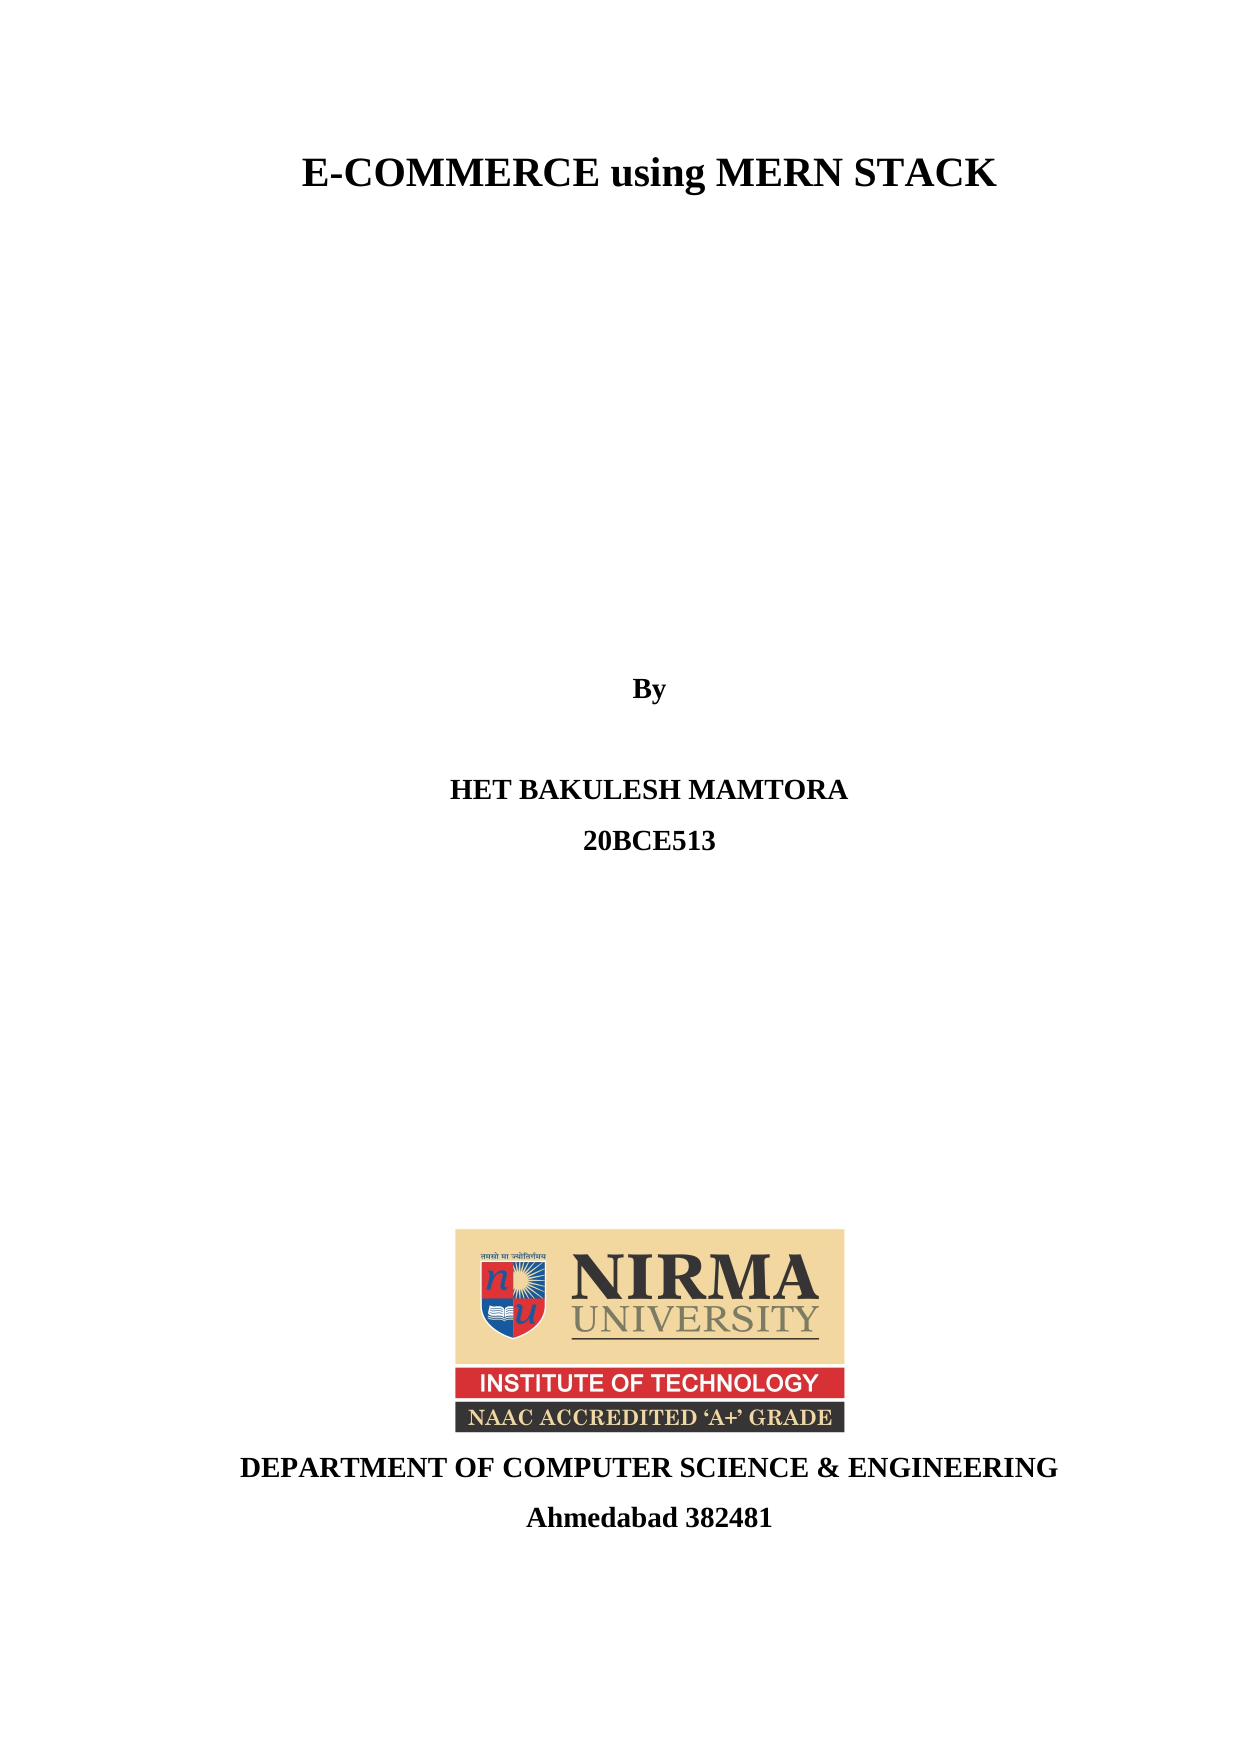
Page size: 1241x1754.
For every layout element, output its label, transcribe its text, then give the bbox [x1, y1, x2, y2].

text DEPARTMENT OF COMPUTER SCIENCE & ENGINEERING [177, 1450, 1122, 1483]
text HET BAKULESH MAMTORA [177, 772, 1122, 806]
text By [177, 672, 1122, 705]
text E-COMMERCE using MERN STACK [177, 147, 1122, 195]
text 20BCE513 [177, 823, 1122, 856]
picture [451, 1225, 848, 1436]
text Ahmedabad 382481 [177, 1500, 1122, 1534]
